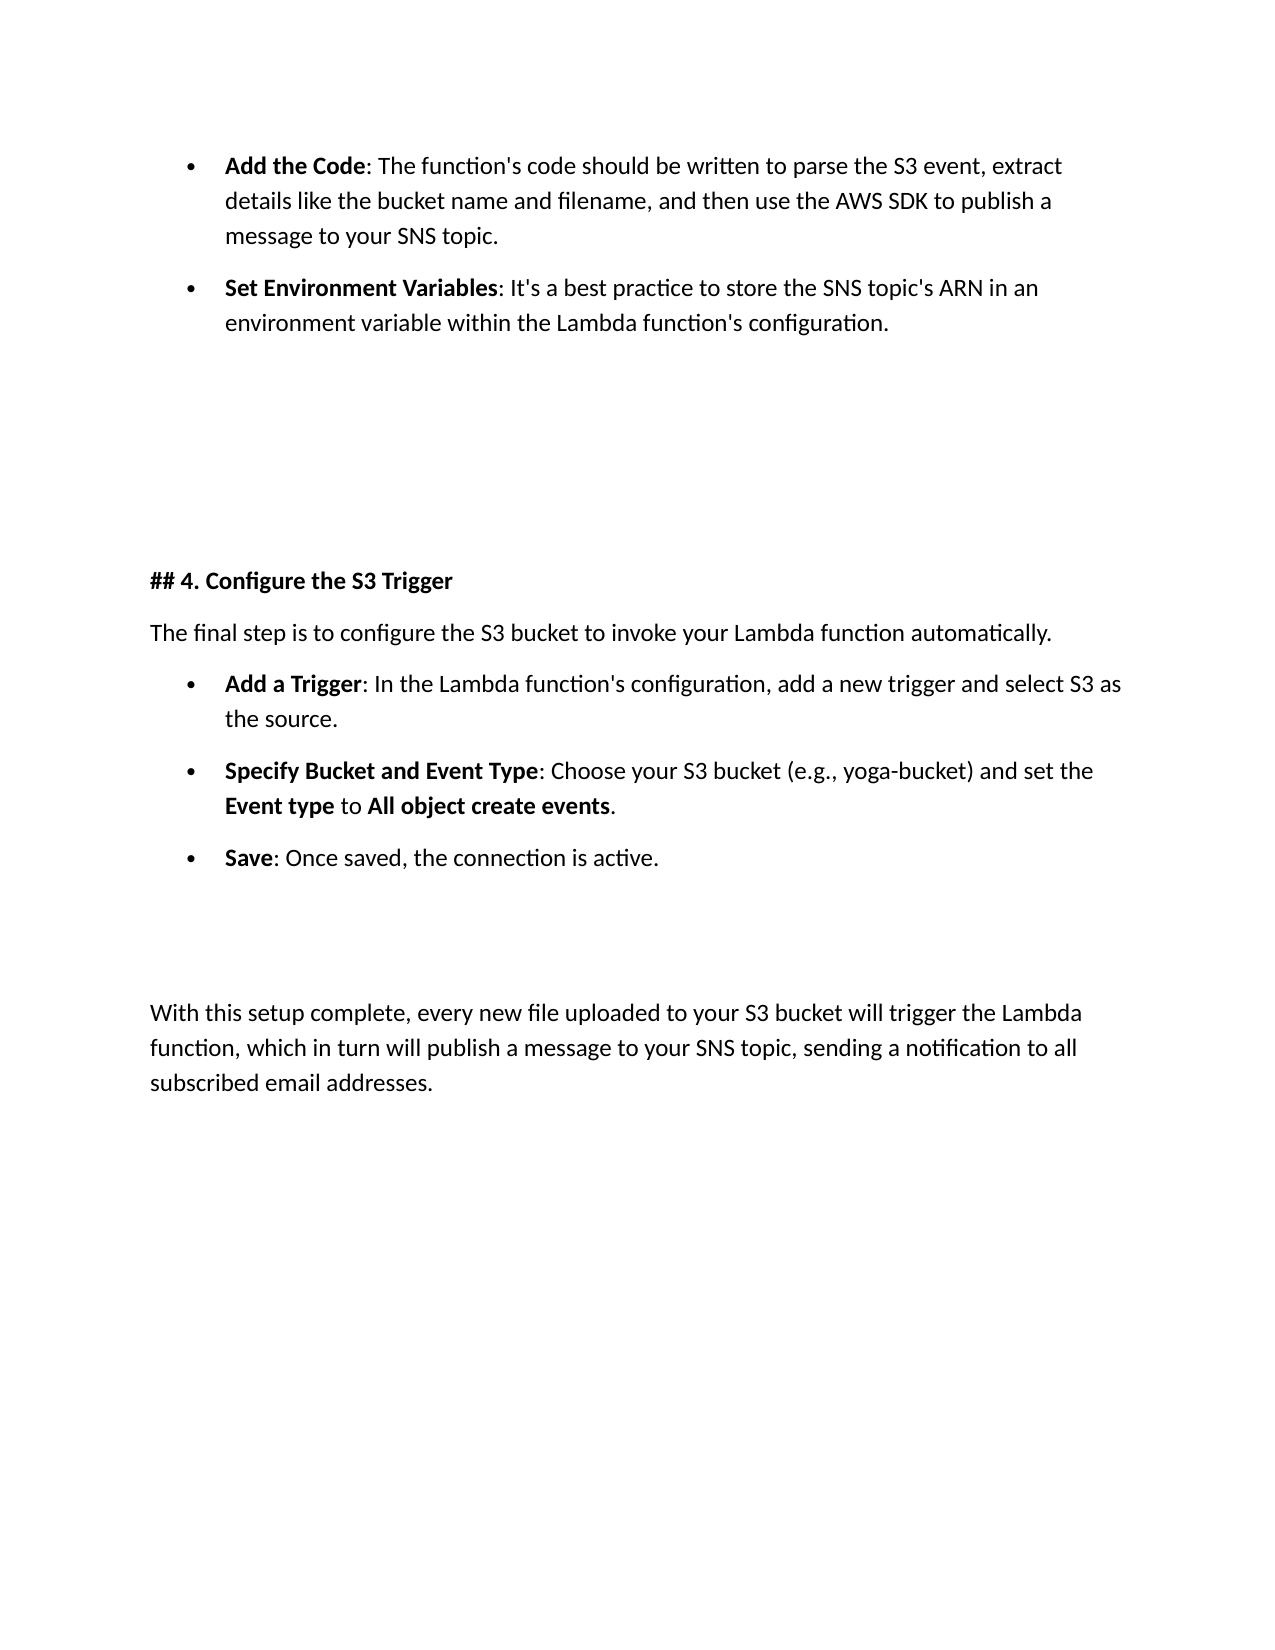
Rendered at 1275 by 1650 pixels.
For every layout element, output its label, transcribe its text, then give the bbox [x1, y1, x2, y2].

list Save: Once saved, the connection is active. [187, 842, 1125, 872]
text ## 4. Configure the S3 Trigger [150, 565, 1125, 596]
text With this setup complete, every new file uploaded to your S3 bucket will trigger the Lambda function, which in turn will publish a message to your SNS topic, sending a notification to all subscribed email addresses. [150, 997, 1125, 1097]
text The final step is to configure the S3 bucket to invoke your Lambda function automatically. [150, 617, 1125, 647]
list Specify Bucket and Event Type: Choose your S3 bucket (e.g., yoga-bucket) and set the Event type to All object create events. [187, 755, 1125, 821]
list Set Environment Variables: It's a best practice to store the SNS topic's ARN in an environment variable within the Lambda function's configuration. [187, 272, 1125, 337]
list Add the Code: The function's code should be written to parse the S3 event, extract details like the bucket name and filename, and then use the AWS SDK to publish a message to your SNS topic. [187, 150, 1125, 251]
list Add a Trigger: In the Lambda function's configuration, add a new trigger and select S3 as the source. [187, 668, 1125, 734]
